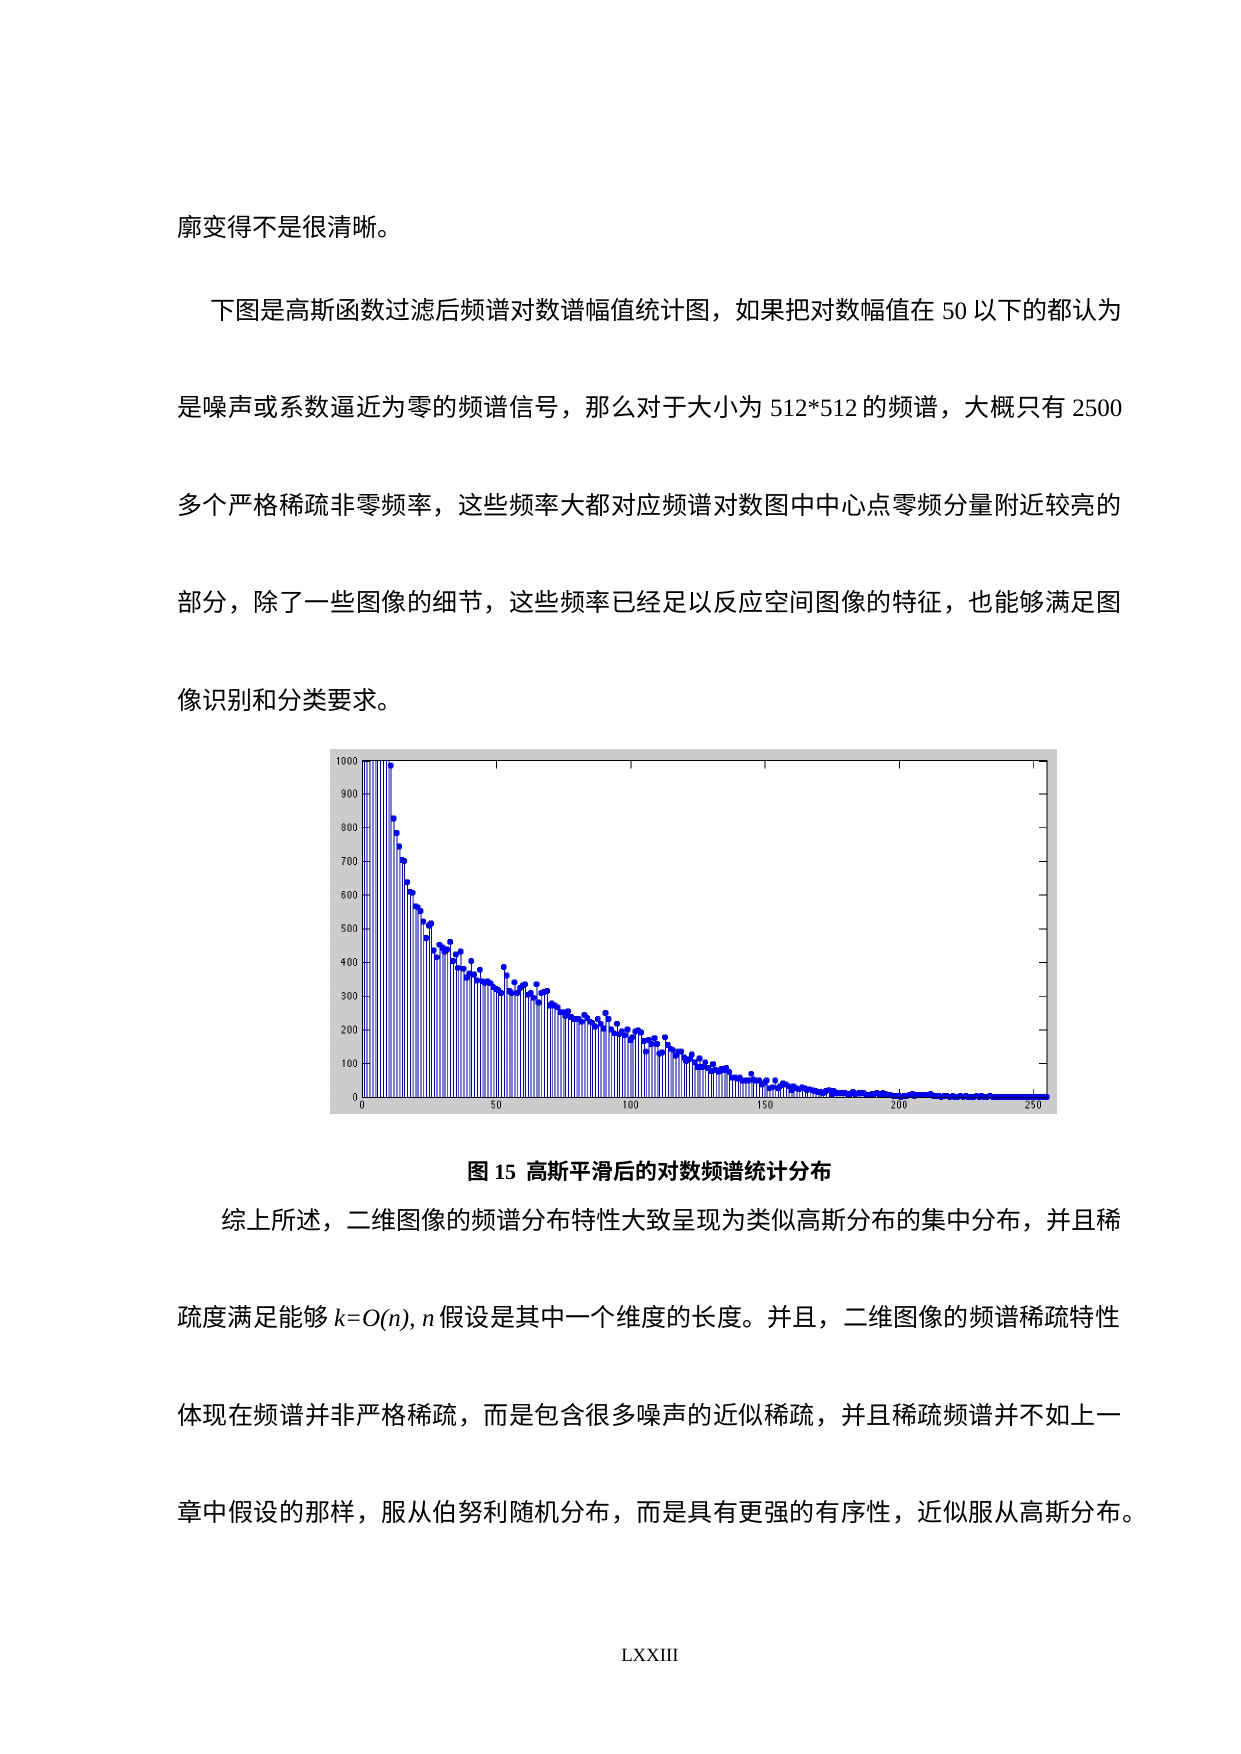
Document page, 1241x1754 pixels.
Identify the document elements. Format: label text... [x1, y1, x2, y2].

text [177, 1186, 1122, 1543]
text 下图是高斯函数过滤后频谱对数谱幅值统计图，如果把对数幅值在50以下的都认为是噪声或系数逼近为零的频谱信号，那么对于大小为512*512的频谱，大概只有2500多个严格稀疏非零频率，这些频率大都对应频谱对数图中中心点零频分量附近较亮的部分，除了一些图像的细节，这些频率已经足以反应空间图像的特征，也能够满足图像识别和分类要求。 [177, 276, 1122, 731]
picture [330, 749, 1057, 1114]
text 图 15 高斯平滑后的对数频谱统计分布 [177, 1153, 1122, 1186]
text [177, 193, 1122, 258]
